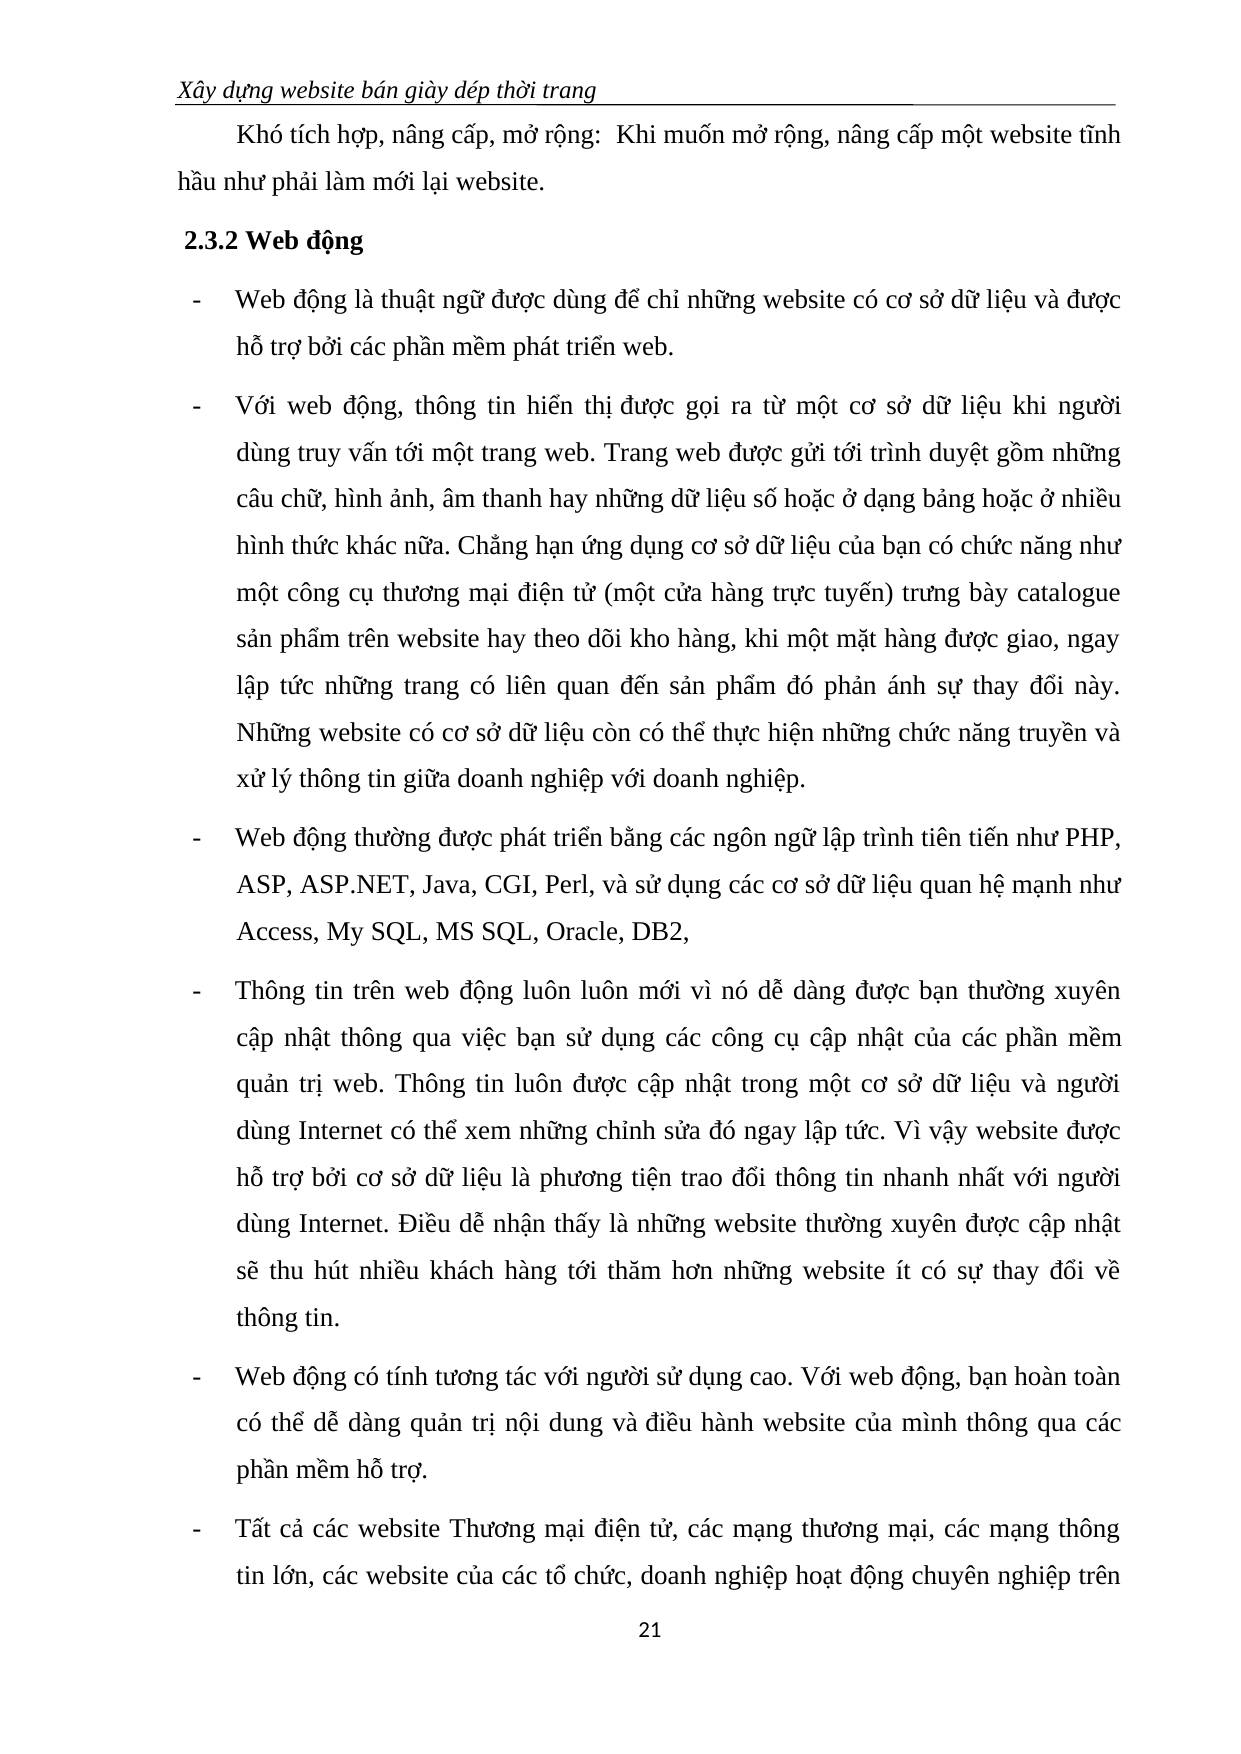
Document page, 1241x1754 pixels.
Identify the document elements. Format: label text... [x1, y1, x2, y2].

text Với web động, thông tin hiển thị được gọi ra từ một cơ sở dữ liệu khi người dùng truy vấn tới một trang web. Trang web được gửi tới trình duyệt gồm những câu chữ, hình ảnh, âm thanh hay những dữ liệu số hoặc ở dạng bảng hoặc ở nhiều hình thức khác nữa. Chẳng hạn ứng dụng cơ sở dữ liệu của bạn có chức năng như một công cụ thương mại điện tử (một cửa hàng trực tuyến) trưng bày catalogue sản phẩm trên website hay theo dõi kho hàng, khi một mặt hàng được giao, ngay lập tức những trang có liên quan đến sản phẩm đó phản ánh sự thay đổi này. Những website có cơ sở dữ liệu còn có thể thực hiện những chức năng truyền và xử lý thông tin giữa doanh nghiệp với doanh nghiệp. [192, 389, 1122, 793]
text Thông tin trên web động luôn luôn mới vì nó dễ dàng được bạn thường xuyên cập nhật thông qua việc bạn sử dụng các công cụ cập nhật của các phần mềm quản trị web. Thông tin luôn được cập nhật trong một cơ sở dữ liệu và người dùng Internet có thể xem những chỉnh sửa đó ngay lập tức. Vì vậy website được hỗ trợ bởi cơ sở dữ liệu là phương tiện trao đổi thông tin nhanh nhất với người dùng Internet. Điều dễ nhận thấy là những website thường xuyên được cập nhật sẽ thu hút nhiều khách hàng tới thăm hơn những website ít có sự thay đổi về thông tin. [192, 974, 1122, 1332]
text Web động có tính tương tác với người sử dụng cao. Với web động, bạn hoàn toàn có thể dễ dàng quản trị nội dung và điều hành website của mình thông qua các phần mềm hỗ trợ. [192, 1360, 1122, 1484]
text 2.3.2 Web động [177, 224, 1122, 255]
text Khó tích hợp, nâng cấp, mở rộng: Khi muốn mở rộng, nâng cấp một website tĩnh hầu như phải làm mới lại website. [177, 118, 1122, 196]
text Web động thường được phát triển bằng các ngôn ngữ lập trình tiên tiến như PHP, ASP, ASP.NET, Java, CGI, Perl, và sử dụng các cơ sở dữ liệu quan hệ mạnh như Access, My SQL, MS SQL, Oracle, DB2, [192, 821, 1122, 946]
text Web động là thuật ngữ được dùng để chỉ những website có cơ sở dữ liệu và được hỗ trợ bởi các phần mềm phát triển web. [192, 283, 1122, 361]
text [192, 1512, 1122, 1590]
